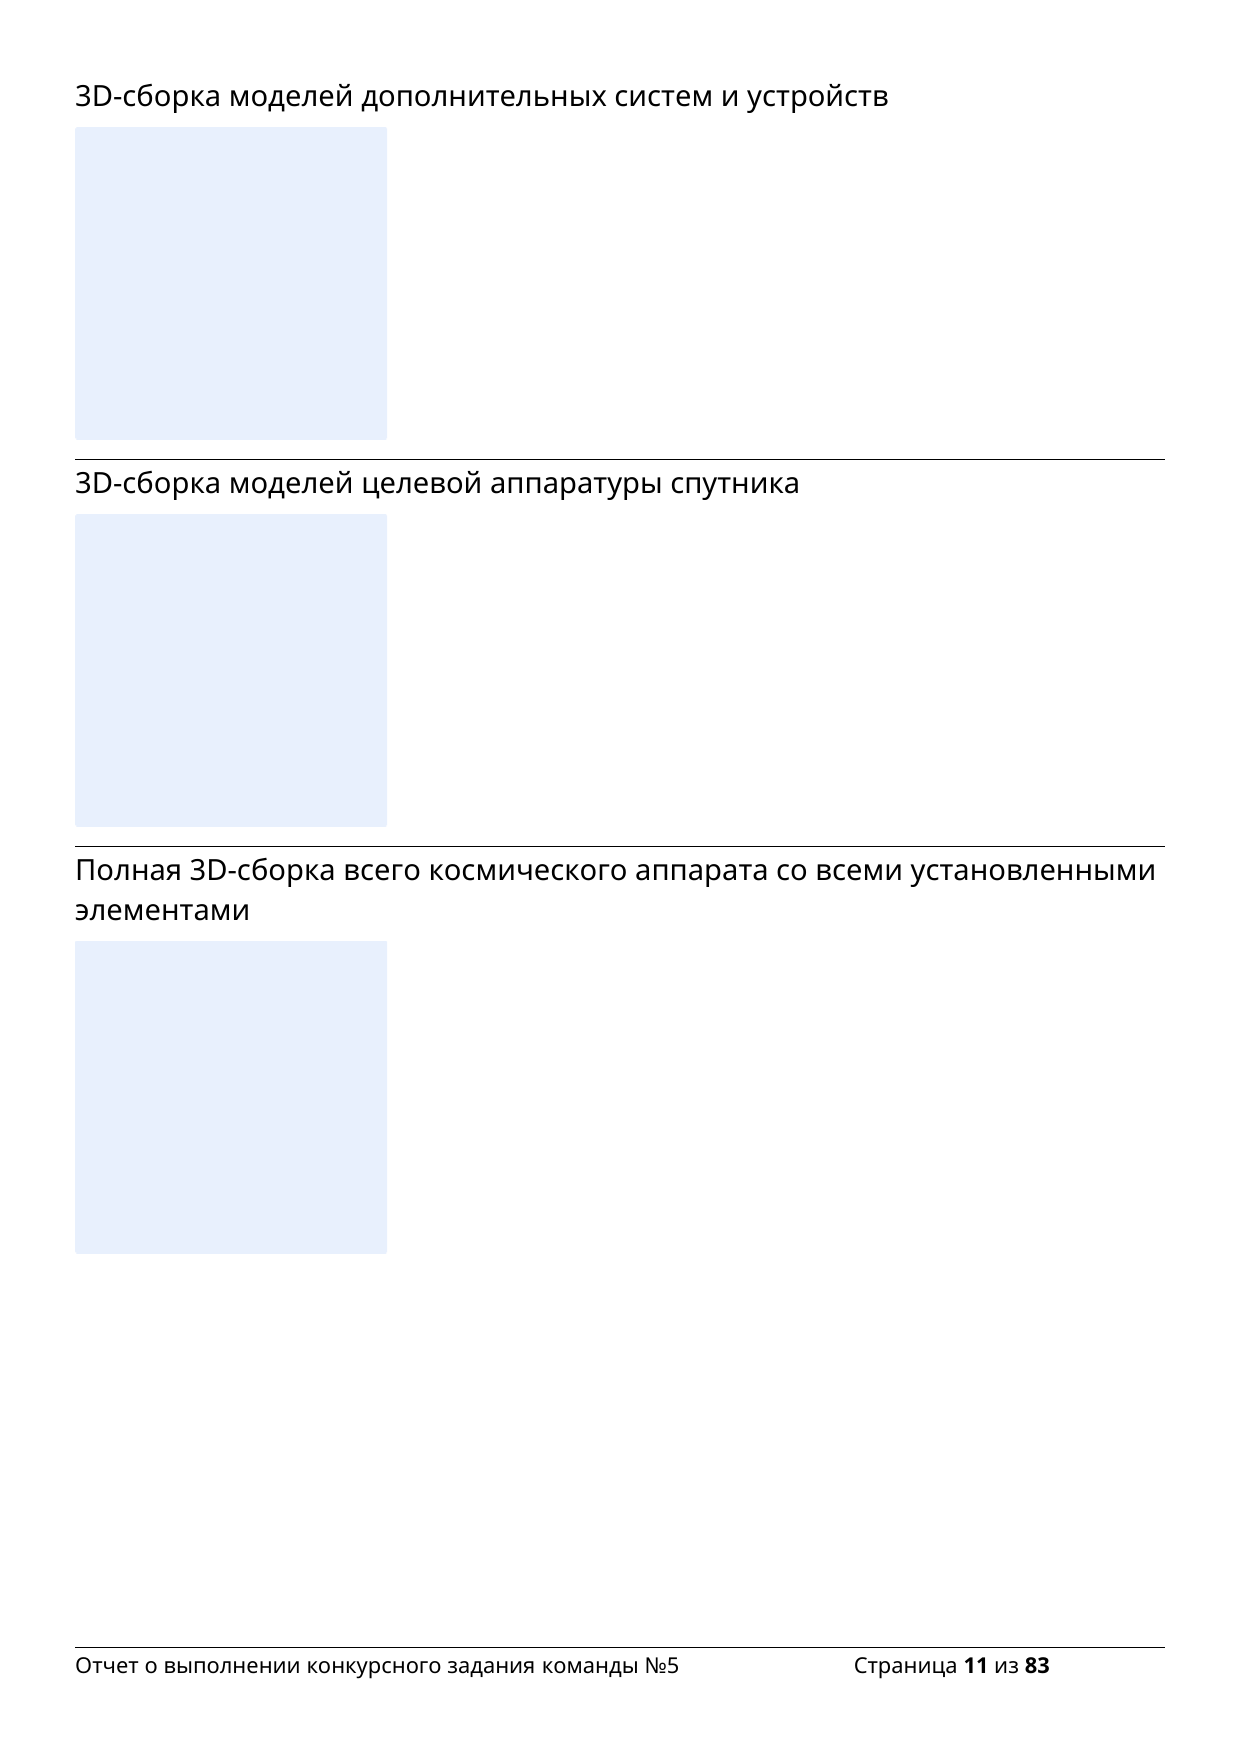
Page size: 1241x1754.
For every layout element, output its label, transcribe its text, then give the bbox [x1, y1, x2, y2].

picture [75, 127, 388, 440]
subtitle Полная 3D-сборка всего космического аппарата со всеми установленными элементами [75, 847, 1165, 928]
subtitle 3D-сборка моделей целевой аппаратуры спутника [75, 460, 1165, 502]
picture [75, 514, 388, 827]
picture [75, 941, 388, 1254]
subtitle 3D-сборка моделей дополнительных систем и устройств [75, 75, 1165, 115]
